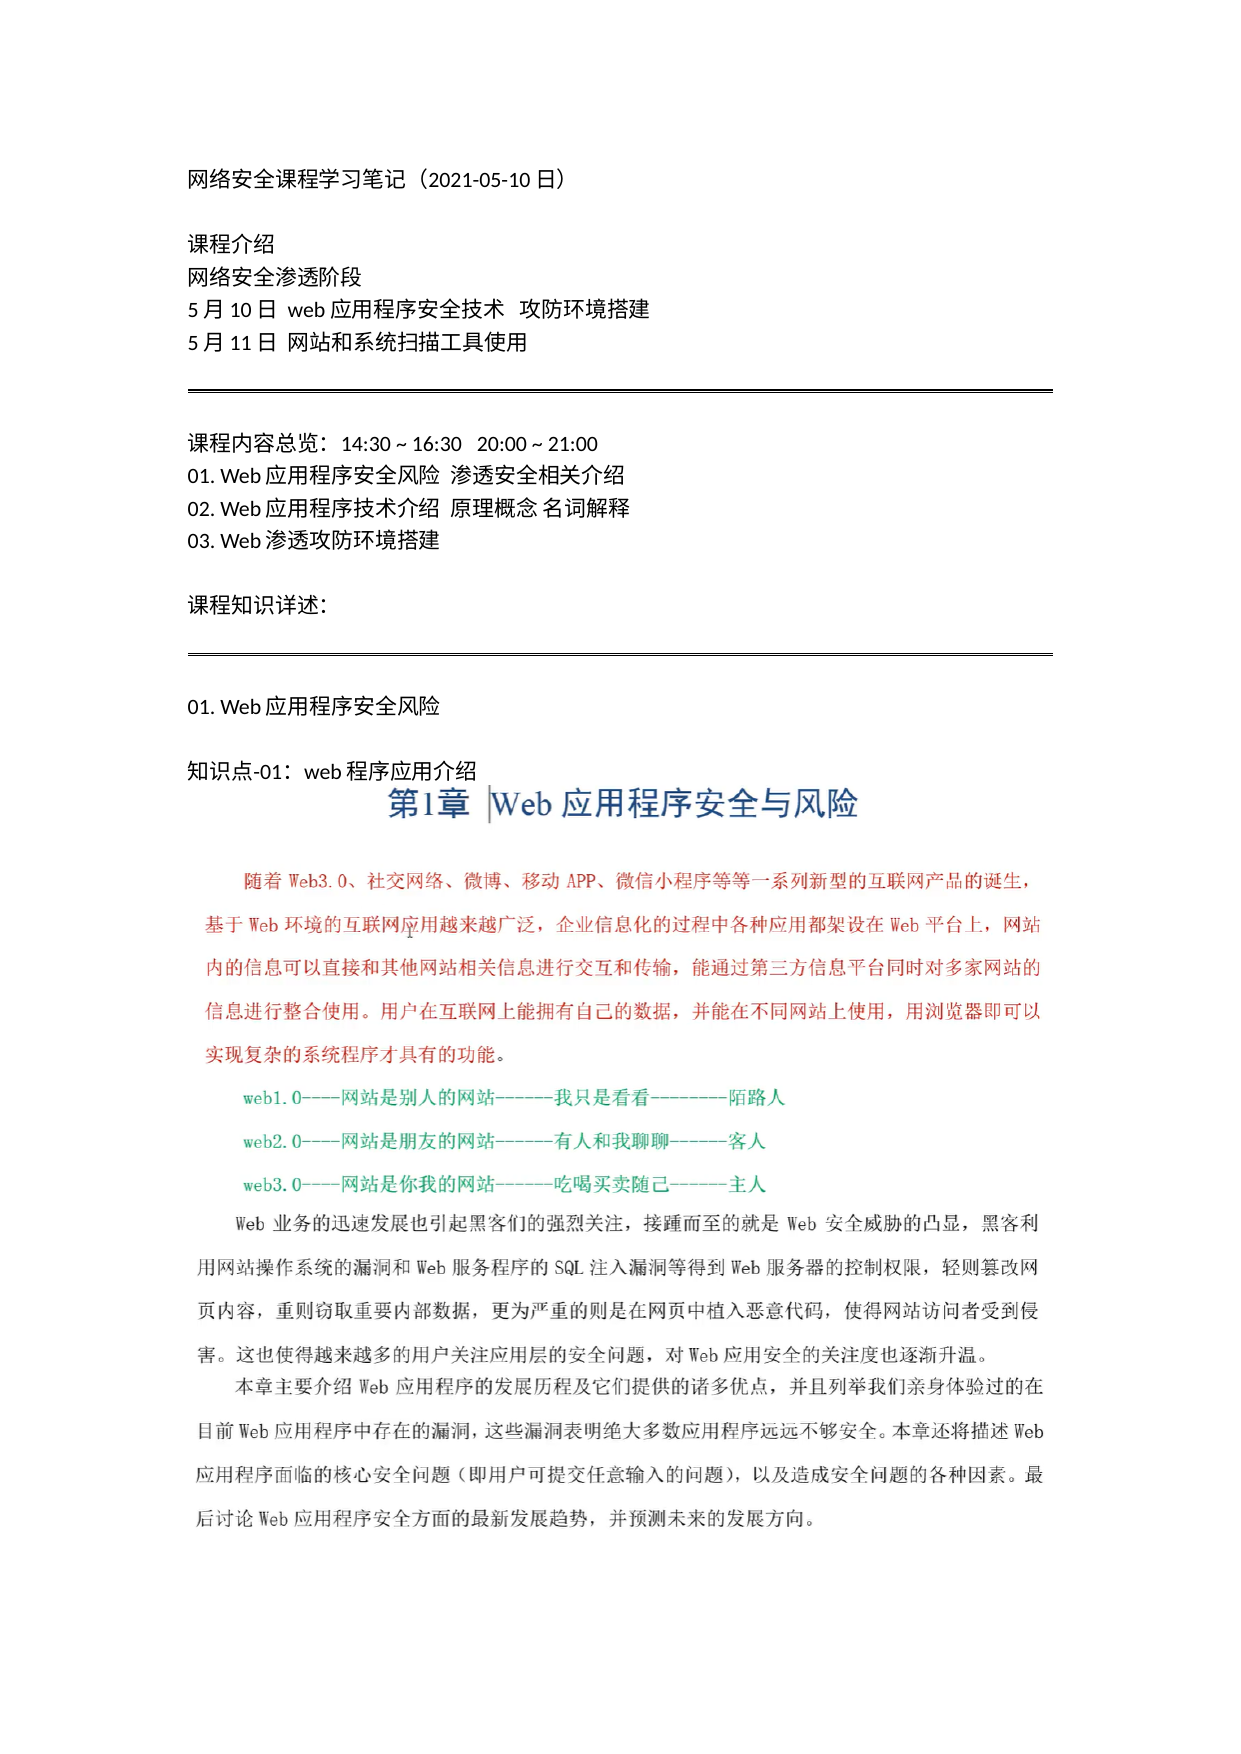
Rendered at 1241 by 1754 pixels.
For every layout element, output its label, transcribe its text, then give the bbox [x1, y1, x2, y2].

text 课程知识详述： [187, 588, 1053, 620]
text 01. Web应用程序安全风险 [187, 688, 1053, 721]
text 网络安全课程学习笔记（2021-05-10日） [187, 162, 1053, 194]
text 01. Web应用程序安全风险 渗透安全相关介绍 [187, 458, 1053, 490]
text 课程内容总览：14:30 ~ 16:30 20:00 ~ 21:00 [187, 425, 1053, 458]
text 课程介绍 [187, 227, 1053, 259]
text 5月11日 网站和系统扫描工具使用 [187, 324, 1053, 357]
text 网络安全渗透阶段 [187, 259, 1053, 292]
text 知识点-01：web程序应用介绍 [187, 753, 1053, 786]
text 02. Web应用程序技术介绍 原理概念 名词解释 [187, 490, 1053, 523]
picture [187, 1208, 1053, 1536]
text 03. Web渗透攻防环境搭建 [187, 523, 1053, 555]
picture [187, 785, 1052, 1201]
text 5月10日 web应用程序安全技术 攻防环境搭建 [187, 292, 1053, 324]
